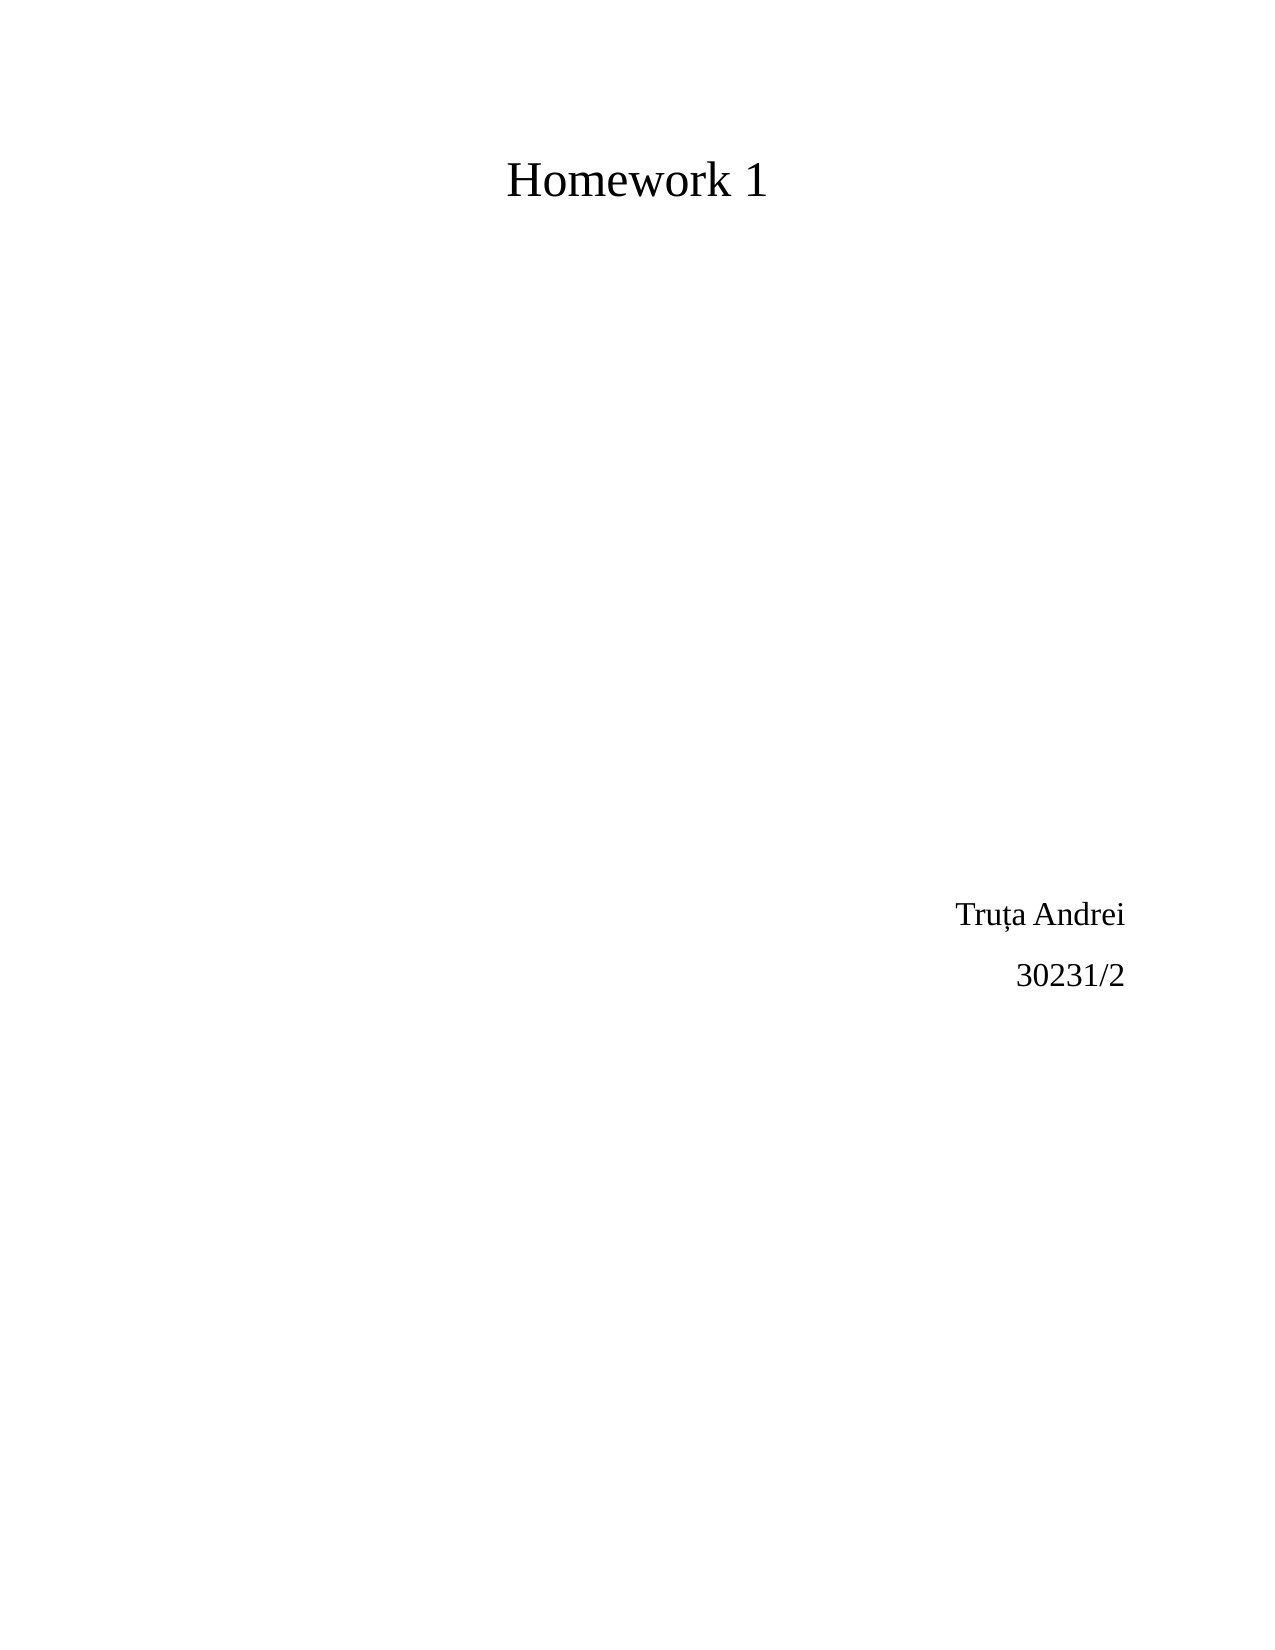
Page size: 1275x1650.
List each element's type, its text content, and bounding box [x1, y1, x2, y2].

text Truța Andrei [150, 894, 1125, 933]
text 30231/2 [150, 955, 1125, 993]
text Homework 1 [150, 150, 1125, 207]
